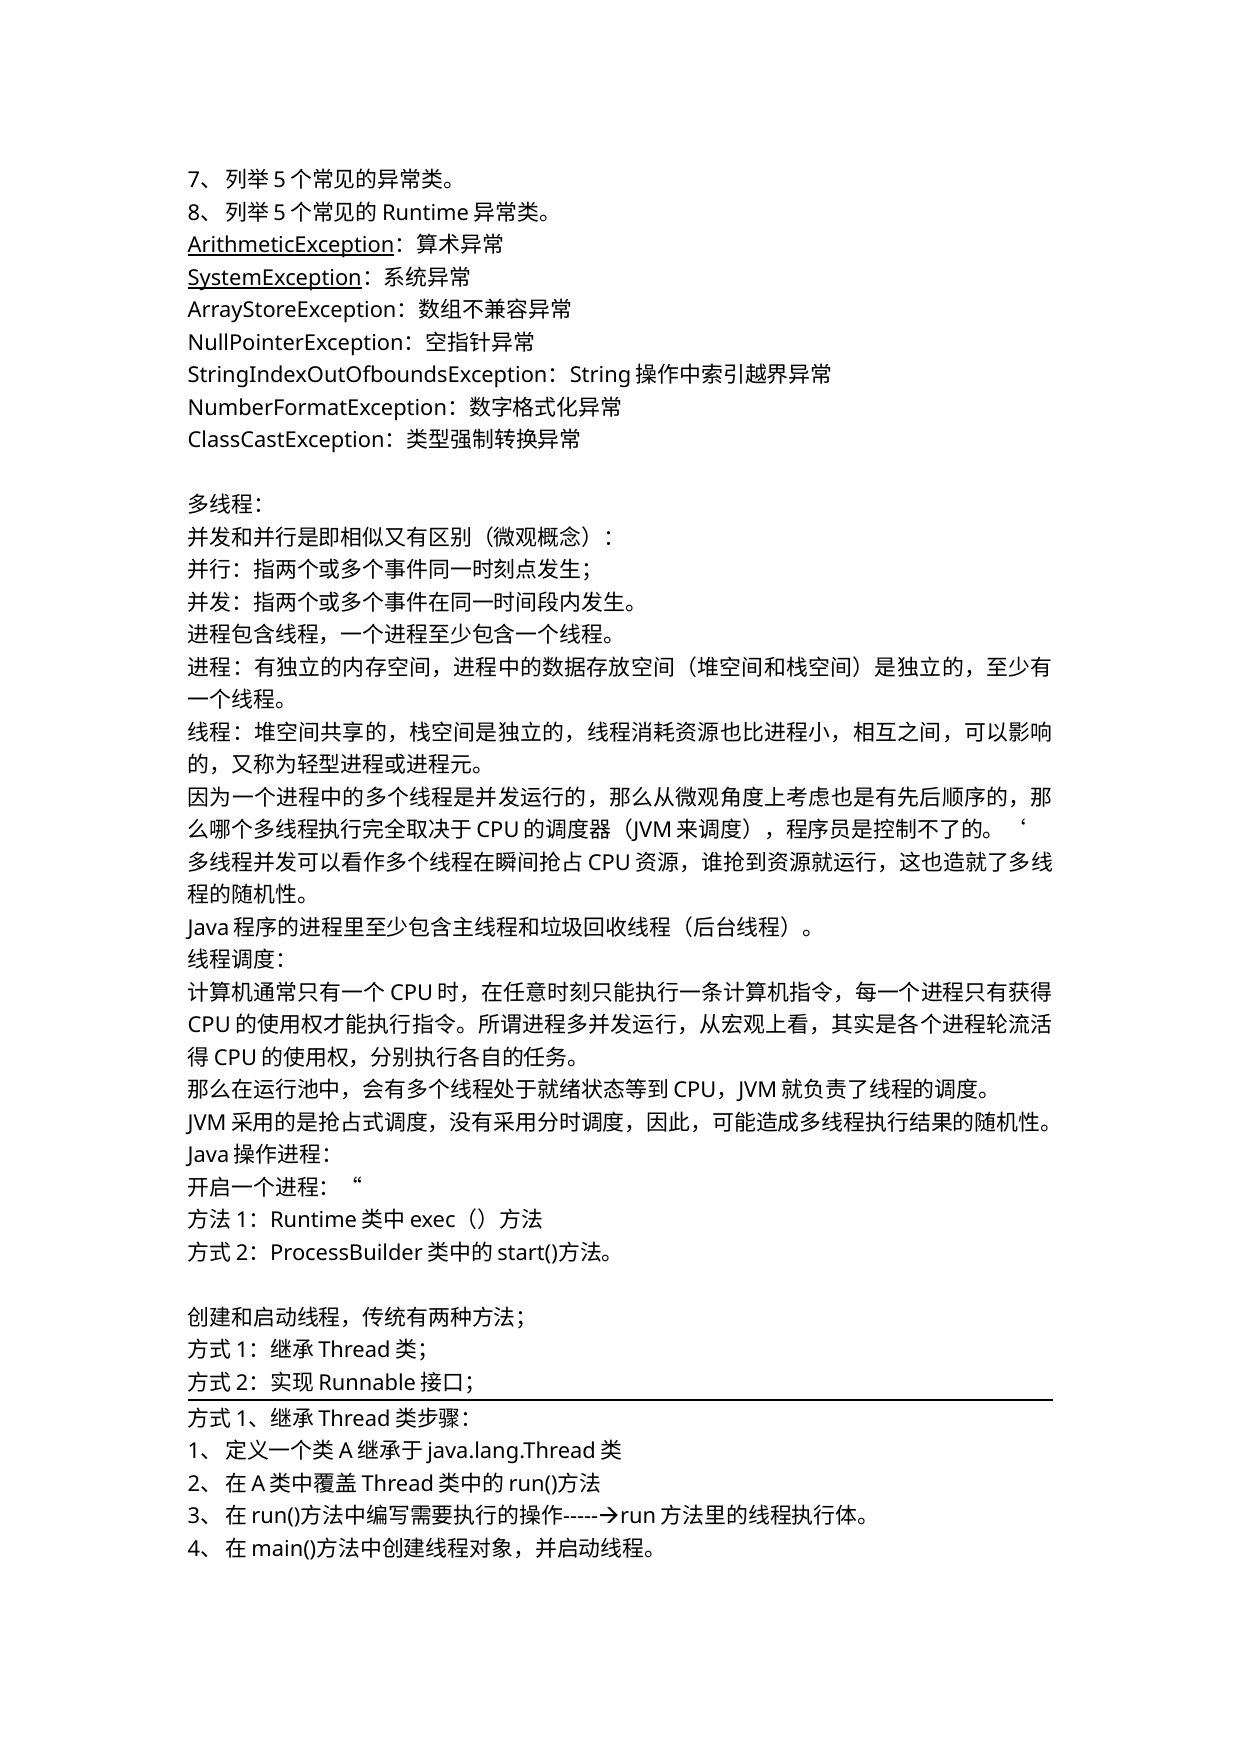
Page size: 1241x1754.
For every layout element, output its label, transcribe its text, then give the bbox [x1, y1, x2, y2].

list 列举5个常见的Runtime异常类。 [187, 194, 1053, 227]
text 方式2：ProcessBuilder类中的start()方法。 [187, 1234, 1053, 1267]
text 线程：堆空间共享的，栈空间是独立的，线程消耗资源也比进程小，相互之间，可以影响的，又称为轻型进程或进程元。 [187, 714, 1053, 779]
text 进程：有独立的内存空间，进程中的数据存放空间（堆空间和栈空间）是独立的，至少有一个线程。 [187, 649, 1053, 714]
text 方式1：继承Thread类； [187, 1332, 1053, 1364]
text JVM采用的是抢占式调度，没有采用分时调度，因此，可能造成多线程执行结果的随机性。 [187, 1104, 1053, 1137]
list 在run()方法中编写需要执行的操作-----run方法里的线程执行体。 [187, 1498, 1053, 1531]
text ClassCastException：类型强制转换异常 [187, 422, 1053, 454]
text Java程序的进程里至少包含主线程和垃圾回收线程（后台线程）。 [187, 909, 1053, 942]
text 开启一个进程：“ [187, 1169, 1053, 1202]
text 创建和启动线程，传统有两种方法； [187, 1299, 1053, 1332]
text 方式1、继承Thread类步骤： [187, 1401, 1053, 1433]
text 计算机通常只有一个CPU时，在任意时刻只能执行一条计算机指令，每一个进程只有获得CPU的使用权才能执行指令。所谓进程多并发运行，从宏观上看，其实是各个进程轮流活得CPU的使用权，分别执行各自的任务。 [187, 974, 1053, 1072]
list 在A类中覆盖Thread类中的run()方法 [187, 1466, 1053, 1498]
text SystemException：系统异常 [187, 259, 1053, 292]
list 在main()方法中创建线程对象，并启动线程。 [187, 1531, 1053, 1563]
text 进程包含线程，一个进程至少包含一个线程。 [187, 617, 1053, 649]
text Java操作进程： [187, 1137, 1053, 1169]
text 方式2：实现Runnable接口； [187, 1364, 1053, 1401]
text ArithmeticException：算术异常 [187, 227, 1053, 259]
text NumberFormatException：数字格式化异常 [187, 389, 1053, 422]
text 并行：指两个或多个事件同一时刻点发生； [187, 552, 1053, 584]
text 因为一个进程中的多个线程是并发运行的，那么从微观角度上考虑也是有先后顺序的，那么哪个多线程执行完全取决于CPU的调度器（JVM来调度），程序员是控制不了的。‘ [187, 779, 1053, 844]
text 线程调度： [187, 942, 1053, 974]
text ArrayStoreException：数组不兼容异常 [187, 292, 1053, 324]
text 那么在运行池中，会有多个线程处于就绪状态等到CPU，JVM就负责了线程的调度。 [187, 1072, 1053, 1104]
text 多线程并发可以看作多个线程在瞬间抢占CPU资源，谁抢到资源就运行，这也造就了多线程的随机性。 [187, 844, 1053, 909]
text 多线程： [187, 487, 1053, 519]
text NullPointerException：空指针异常 [187, 324, 1053, 357]
text 并发和并行是即相似又有区别（微观概念）： [187, 519, 1053, 552]
list 定义一个类A继承于java.lang.Thread类 [187, 1433, 1053, 1466]
text 并发：指两个或多个事件在同一时间段内发生。 [187, 584, 1053, 617]
list 列举5个常见的异常类。 [187, 162, 1053, 194]
text StringIndexOutOfboundsException：String操作中索引越界异常 [187, 357, 1053, 389]
text 方法1：Runtime类中exec（）方法 [187, 1202, 1053, 1234]
